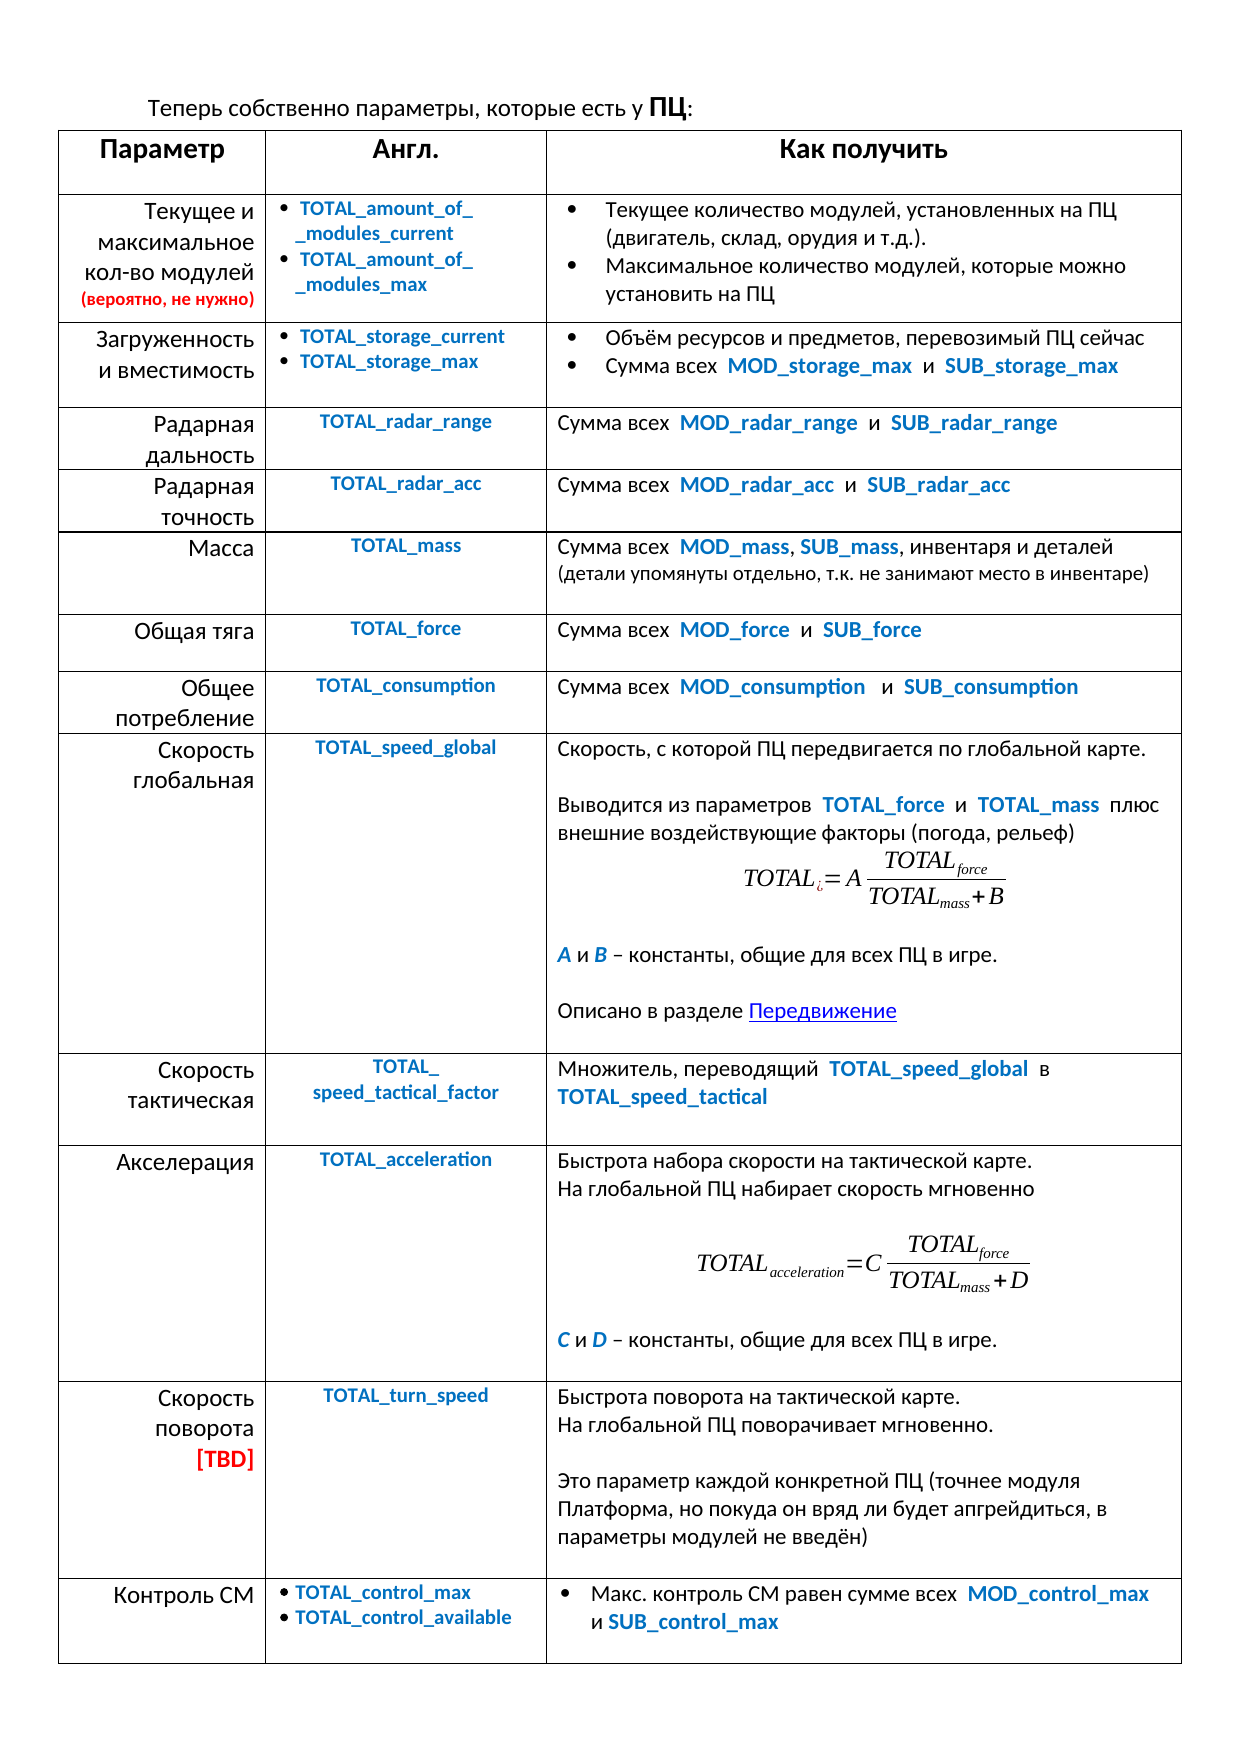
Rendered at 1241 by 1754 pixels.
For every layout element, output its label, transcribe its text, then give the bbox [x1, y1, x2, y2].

table_cell Сумма всех MOD_radar_range и SUB_radar_range [547, 408, 1181, 469]
table_cell Радарная точность [59, 470, 265, 531]
table_cell TOTAL_consumption [266, 672, 546, 733]
table_cell Текущее и максимальное кол-во модулей (вероятно, не нужно) [59, 195, 265, 322]
text Теперь собственно параметры, которые есть у ПЦ: [148, 88, 1152, 124]
table_cell TOTAL_turn_speed [266, 1382, 546, 1578]
table_cell Объём ресурсов и предметов, перевозимый ПЦ сейчас Сумма всех MOD_storage_max и SUB_storage_max [547, 323, 1181, 407]
table_header Как получить [547, 131, 1181, 194]
table_cell Сумма всех MOD_mass, SUB_mass, инвентаря и деталей (детали упомянуты отдельно, т.к. не занимают место в инвентаре) [547, 533, 1181, 614]
table_cell TOTAL_force [266, 615, 546, 671]
table_cell Общая тяга [59, 615, 265, 671]
table_cell Текущее количество модулей, установленных на ПЦ (двигатель, склад, орудия и т.д.). Максимальное количество модулей, которые можно установить на ПЦ [547, 195, 1181, 322]
table_cell Быстрота набора скорости на тактической карте. На глобальной ПЦ набирает скорость мгновенно C и D – константы, общие для всех ПЦ в игре. [547, 1146, 1181, 1381]
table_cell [547, 1579, 1181, 1663]
table_cell TOTAL_ speed_tactical_factor [266, 1054, 546, 1145]
table_cell TOTAL_radar_acc [266, 470, 546, 531]
table_cell TOTAL_amount_of_ _modules_current TOTAL_amount_of_ _modules_max [266, 195, 546, 322]
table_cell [266, 1579, 546, 1663]
table_cell Скорость, с которой ПЦ передвигается по глобальной карте. Выводится из параметров TOTAL_force и TOTAL_mass плюс внешние воздействующие факторы (погода, рельеф) A и B – константы, общие для всех ПЦ в игре. Описано в разделе Передвижение [547, 734, 1181, 1053]
table_cell TOTAL_storage_current TOTAL_storage_max [266, 323, 546, 407]
table_cell Скорость глобальная [59, 734, 265, 1053]
table_cell Сумма всех MOD_force и SUB_force [547, 615, 1181, 671]
table_cell TOTAL_mass [266, 533, 546, 614]
table_header Параметр [59, 131, 265, 194]
table_cell Контроль СМ [59, 1579, 265, 1663]
table_cell Радарная дальность [59, 408, 265, 469]
table_cell Скорость тактическая [59, 1054, 265, 1145]
table_cell Сумма всех MOD_consumption и SUB_consumption [547, 672, 1181, 733]
table_cell Общее потребление [59, 672, 265, 733]
table_cell Загруженность и вместимость [59, 323, 265, 407]
table_cell Множитель, переводящий TOTAL_speed_global в TOTAL_speed_tactical [547, 1054, 1181, 1145]
table_cell Акселерация [59, 1146, 265, 1381]
table_cell TOTAL_acceleration [266, 1146, 546, 1381]
table_cell Быстрота поворота на тактической карте. На глобальной ПЦ поворачивает мгновенно. Это параметр каждой конкретной ПЦ (точнее модуля Платформа, но покуда он вряд ли будет апгрейдиться, в параметры модулей не введён) [547, 1382, 1181, 1578]
table_cell Сумма всех MOD_radar_acc и SUB_radar_acc [547, 470, 1181, 531]
table_cell TOTAL_speed_global [266, 734, 546, 1053]
table_header Англ. [266, 131, 546, 194]
table_cell Масса [59, 533, 265, 614]
table_cell TOTAL_radar_range [266, 408, 546, 469]
table_cell Скорость поворота [TBD] [59, 1382, 265, 1578]
